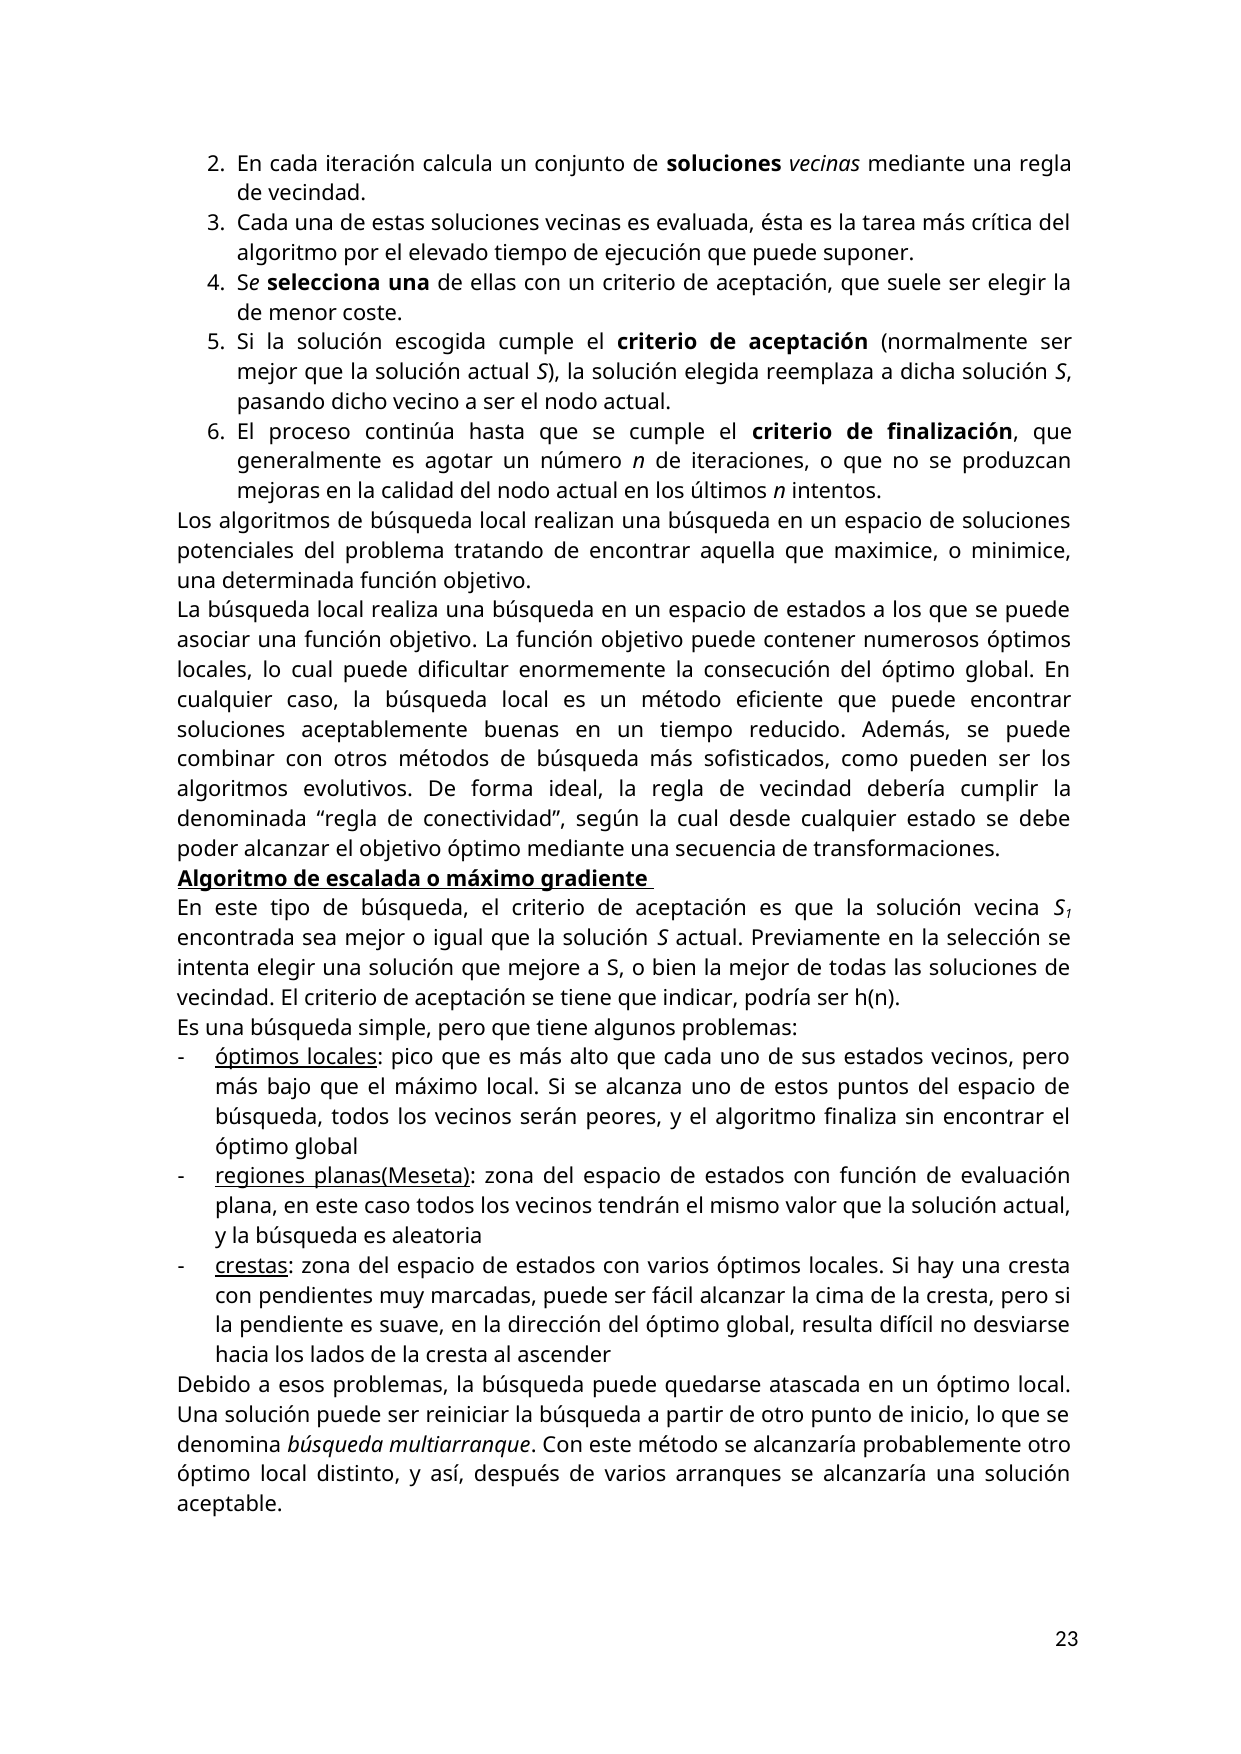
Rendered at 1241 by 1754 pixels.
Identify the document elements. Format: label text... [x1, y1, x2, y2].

list regiones planas(Meseta): zona del espacio de estados con función de evaluación plana, en este caso todos los vecinos tendrán el mismo valor que la solución actual, y la búsqueda es aleatoria [177, 1161, 1072, 1250]
text Algoritmo de escalada o máximo gradiente [177, 863, 1078, 892]
text Los algoritmos de búsqueda local realizan una búsqueda en un espacio de soluciones potenciales del problema tratando de encontrar aquella que maximice, o minimice, una determinada función objetivo. [177, 505, 1072, 594]
text En este tipo de búsqueda, el criterio de aceptación es que la solución vecina S1 encontrada sea mejor o igual que la solución S actual. Previamente en la selección se intenta elegir una solución que mejore a S, o bien la mejor de todas las soluciones de vecindad. El criterio de aceptación se tiene que indicar, podría ser h(n). [177, 892, 1072, 1012]
text Debido a esos problemas, la búsqueda puede quedarse atascada en un óptimo local. Una solución puede ser reiniciar la búsqueda a partir de otro punto de inicio, lo que se denomina búsqueda multiarranque. Con este método se alcanzaría probablemente otro óptimo local distinto, y así, después de varios arranques se alcanzaría una solución aceptable. [177, 1369, 1072, 1518]
list Se selecciona una de ellas con un criterio de aceptación, que suele ser elegir la de menor coste. [207, 267, 1072, 326]
list crestas: zona del espacio de estados con varios óptimos locales. Si hay una cresta con pendientes muy marcadas, puede ser fácil alcanzar la cima de la cresta, pero si la pendiente es suave, en la dirección del óptimo global, resulta difícil no desviarse hacia los lados de la cresta al ascender [177, 1250, 1072, 1369]
list óptimos locales: pico que es más alto que cada uno de sus estados vecinos, pero más bajo que el máximo local. Si se alcanza uno de estos puntos del espacio de búsqueda, todos los vecinos serán peores, y el algoritmo finaliza sin encontrar el óptimo global [177, 1041, 1072, 1161]
list El proceso continúa hasta que se cumple el criterio de finalización, que generalmente es agotar un número n de iteraciones, o que no se produzcan mejoras en la calidad del nodo actual en los últimos n intentos. [207, 416, 1072, 505]
list En cada iteración calcula un conjunto de soluciones vecinas mediante una regla de vecindad. [207, 148, 1072, 207]
text Es una búsqueda simple, pero que tiene algunos problemas: [177, 1012, 1072, 1041]
list Si la solución escogida cumple el criterio de aceptación (normalmente ser mejor que la solución actual S), la solución elegida reemplaza a dicha solución S, pasando dicho vecino a ser el nodo actual. [207, 326, 1072, 416]
text La búsqueda local realiza una búsqueda en un espacio de estados a los que se puede asociar una función objetivo. La función objetivo puede contener numerosos óptimos locales, lo cual puede dificultar enormemente la consecución del óptimo global. En cualquier caso, la búsqueda local es un método eficiente que puede encontrar soluciones aceptablemente buenas en un tiempo reducido. Además, se puede combinar con otros métodos de búsqueda más sofisticados, como pueden ser los algoritmos evolutivos. De forma ideal, la regla de vecindad debería cumplir la denominada “regla de conectividad”, según la cual desde cualquier estado se debe poder alcanzar el objetivo óptimo mediante una secuencia de transformaciones. [177, 594, 1072, 863]
list Cada una de estas soluciones vecinas es evaluada, ésta es la tarea más crítica del algoritmo por el elevado tiempo de ejecución que puede suponer. [207, 207, 1072, 267]
